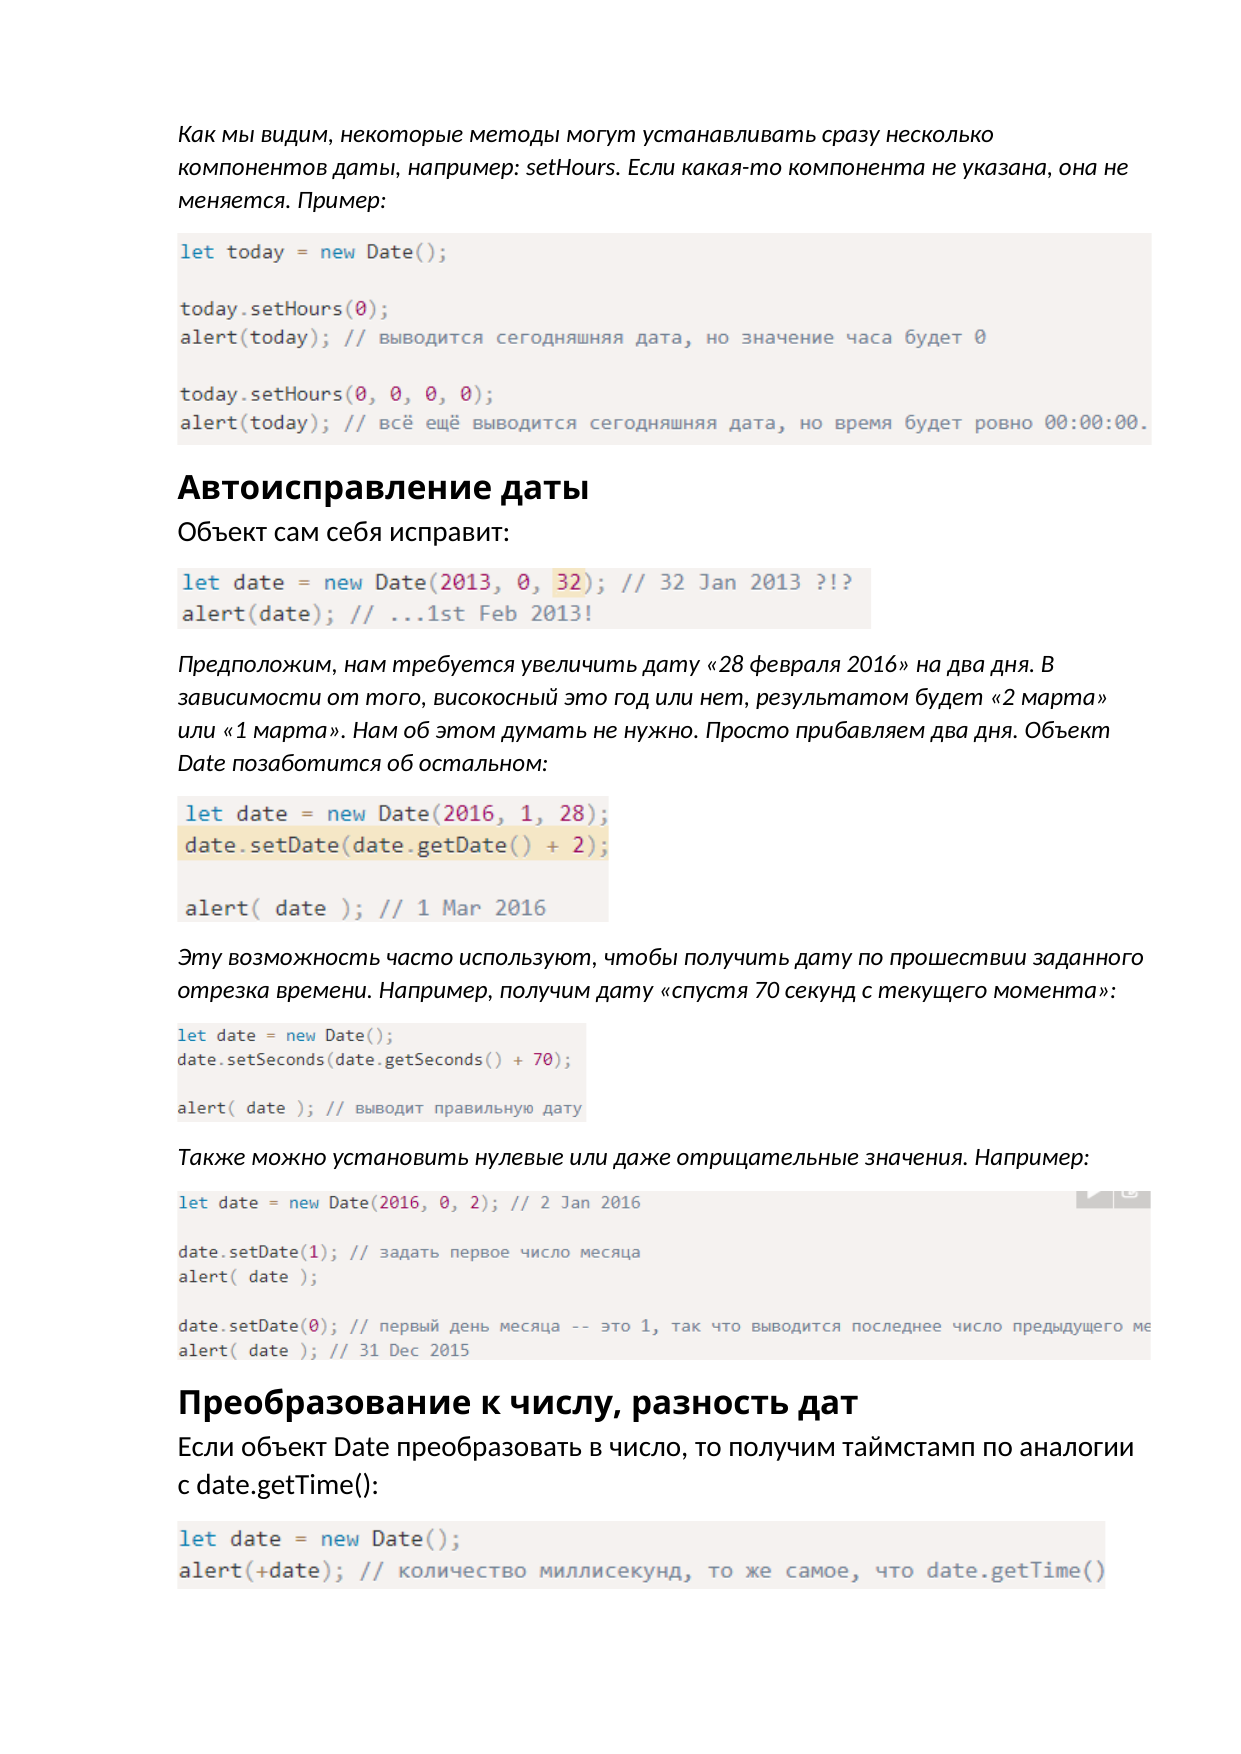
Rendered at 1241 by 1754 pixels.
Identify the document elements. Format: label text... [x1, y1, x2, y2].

picture [177, 1023, 587, 1122]
subtitle Автоисправление даты [177, 464, 1152, 509]
text Эту возможность часто используют, чтобы получить дату по прошествии заданного отрезка времени. Например, получим дату «спустя 70 секунд с текущего момента»: [177, 941, 1152, 1005]
text Как мы видим, некоторые методы могут устанавливать сразу несколько компонентов даты, например: setHours. Если какая-то компонента не указана, она не меняется. Пример: [177, 118, 1152, 214]
text Если объект Date преобразовать в число, то получим таймстамп по аналогии с date.getTime(): [177, 1428, 1152, 1502]
text Объект сам себя исправит: [177, 513, 1152, 549]
picture [177, 568, 872, 629]
picture [177, 1521, 1106, 1589]
subtitle Преобразование к числу, разность дат [177, 1379, 1152, 1424]
text Также можно установить нулевые или даже отрицательные значения. Например: [177, 1141, 1152, 1172]
picture [177, 1191, 1152, 1360]
picture [177, 233, 1152, 445]
text Предположим, нам требуется увеличить дату «28 февраля 2016» на два дня. В зависимости от того, високосный это год или нет, результатом будет «2 марта» или «1 марта». Нам об этом думать не нужно. Просто прибавляем два дня. Объект Date позаботится об остальном: [177, 648, 1152, 778]
picture [177, 796, 609, 922]
